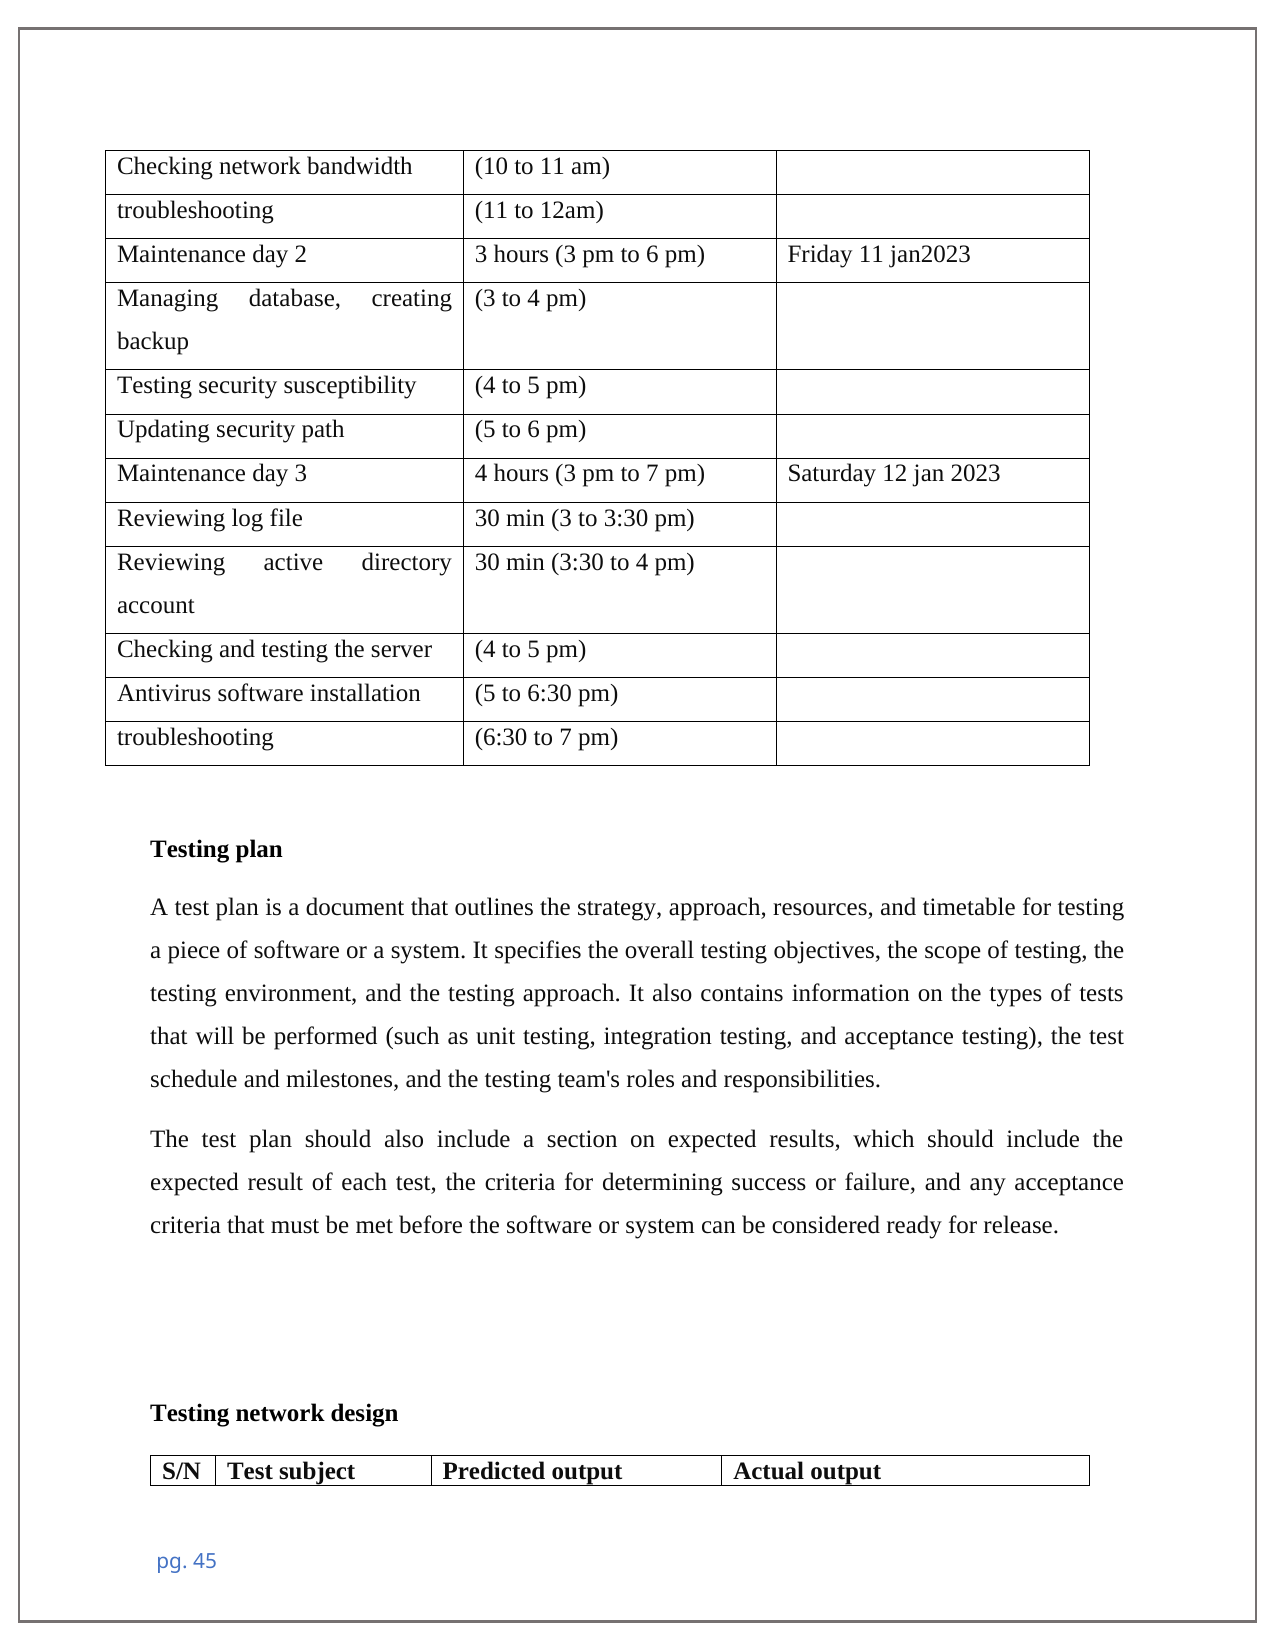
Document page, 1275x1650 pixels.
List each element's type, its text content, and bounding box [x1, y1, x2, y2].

table_cell (5 to 6:30 pm) [464, 678, 776, 721]
table_cell Updating security path [106, 415, 463, 457]
table_cell Testing security susceptibility [106, 370, 463, 413]
table_cell (10 to 11 am) [464, 151, 776, 194]
table_cell (4 to 5 pm) [464, 370, 776, 413]
subtitle Testing plan [150, 834, 1125, 863]
table_cell [777, 151, 1089, 194]
table_cell Managing database, creating backup [106, 283, 463, 369]
table_cell [777, 722, 1089, 765]
table_cell [777, 370, 1089, 413]
table_cell (11 to 12am) [464, 195, 776, 238]
table_cell troubleshooting [106, 195, 463, 238]
table_cell troubleshooting [106, 722, 463, 765]
table_cell 30 min (3 to 3:30 pm) [464, 503, 776, 546]
subtitle Testing network design [150, 1398, 1125, 1427]
table_cell 4 hours (3 pm to 7 pm) [464, 459, 776, 502]
table_cell Checking and testing the server [106, 634, 463, 677]
table_cell (4 to 5 pm) [464, 634, 776, 677]
table_cell (5 to 6 pm) [464, 415, 776, 457]
table_header Predicted output [432, 1456, 721, 1485]
table_cell (3 to 4 pm) [464, 283, 776, 369]
table_cell [777, 415, 1089, 457]
table_cell 30 min (3:30 to 4 pm) [464, 547, 776, 633]
table_cell Maintenance day 3 [106, 459, 463, 502]
table_cell 3 hours (3 pm to 6 pm) [464, 239, 776, 282]
table_cell Maintenance day 2 [106, 239, 463, 282]
table_cell Reviewing active directory account [106, 547, 463, 633]
table_header Actual output [722, 1456, 1089, 1485]
table_cell [777, 195, 1089, 238]
table_cell [777, 678, 1089, 721]
table_cell [777, 547, 1089, 633]
text A test plan is a document that outlines the strategy, approach, resources, and timetable for testing a piece of software or a system. It specifies the overall testing objectives, the scope of testing, the testing environment, and the testing approach. It also contains information on the types of tests that will be performed (such as unit testing, integration testing, and acceptance testing), the test schedule and milestones, and the testing team's roles and responsibilities. [150, 892, 1125, 1093]
table_cell Checking network bandwidth [106, 151, 463, 194]
table_cell Friday 11 jan2023 [777, 239, 1089, 282]
table_cell [777, 283, 1089, 369]
table_cell [777, 634, 1089, 677]
table_cell [777, 503, 1089, 546]
table_header S/N [151, 1456, 215, 1485]
table_header Test subject [216, 1456, 431, 1485]
table_cell Saturday 12 jan 2023 [777, 459, 1089, 502]
text The test plan should also include a section on expected results, which should include the expected result of each test, the criteria for determining success or failure, and any acceptance criteria that must be met before the software or system can be considered ready for release. [150, 1124, 1125, 1239]
table_cell Reviewing log file [106, 503, 463, 546]
table_cell (6:30 to 7 pm) [464, 722, 776, 765]
table_cell Antivirus software installation [106, 678, 463, 721]
